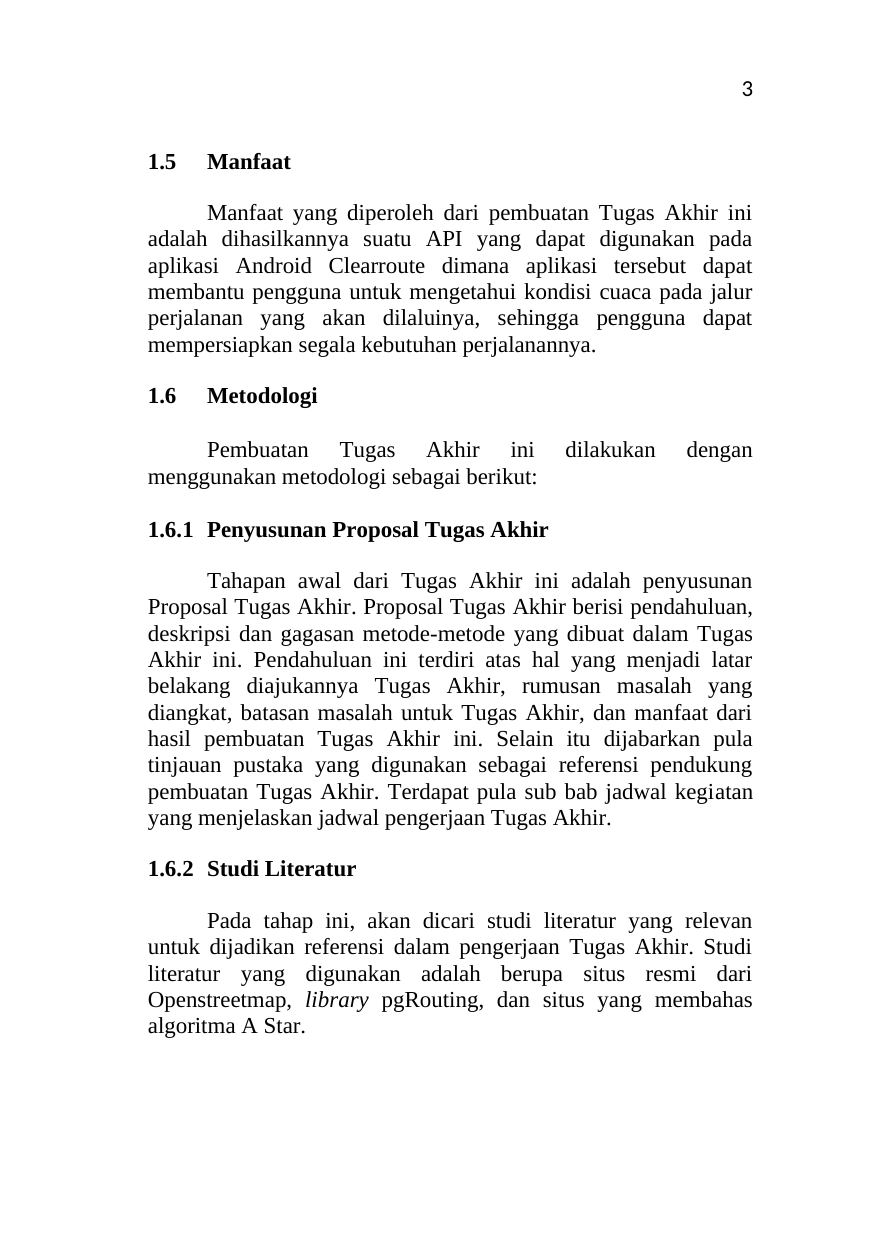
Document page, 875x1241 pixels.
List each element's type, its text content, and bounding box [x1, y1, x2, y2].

text Pembuatan Tugas Akhir ini dilakukan dengan menggunakan metodologi sebagai berikut: [148, 437, 753, 489]
text Manfaat yang diperoleh dari pembuatan Tugas Akhir ini adalah dihasilkannya suatu API yang dapat digunakan pada aplikasi Android Clearroute dimana aplikasi tersebut dapat membantu pengguna untuk mengetahui kondisi cuaca pada jalur perjalanan yang akan dilaluinya, sehingga pengguna dapat mempersiapkan segala kebutuhan perjalanannya. [148, 199, 753, 357]
text Tahapan awal dari Tugas Akhir ini adalah penyusunan Proposal Tugas Akhir. Proposal Tugas Akhir berisi pendahuluan, deskripsi dan gagasan metode-metode yang dibuat dalam Tugas Akhir ini. Pendahuluan ini terdiri atas hal yang menjadi latar belakang diajukannya Tugas Akhir, rumusan masalah yang diangkat, batasan masalah untuk Tugas Akhir, dan manfaat dari hasil pembuatan Tugas Akhir ini. Selain itu dijabarkan pula tinjauan pustaka yang digunakan sebagai referensi pendukung pembuatan Tugas Akhir. Terdapat pula sub bab jadwal kegiatan yang menjelaskan jadwal pengerjaan Tugas Akhir. [148, 567, 753, 831]
subtitle Manfaat [148, 148, 753, 174]
subtitle Studi Literatur [148, 856, 753, 882]
text Pada tahap ini, akan dicari studi literatur yang relevan untuk dijadikan referensi dalam pengerjaan Tugas Akhir. Studi literatur yang digunakan adalah berupa situs resmi dari Openstreetmap, library pgRouting, dan situs yang membahas algoritma A Star. [148, 907, 753, 1039]
subtitle Penyusunan Proposal Tugas Akhir [148, 516, 753, 542]
subtitle Metodologi [148, 382, 753, 408]
